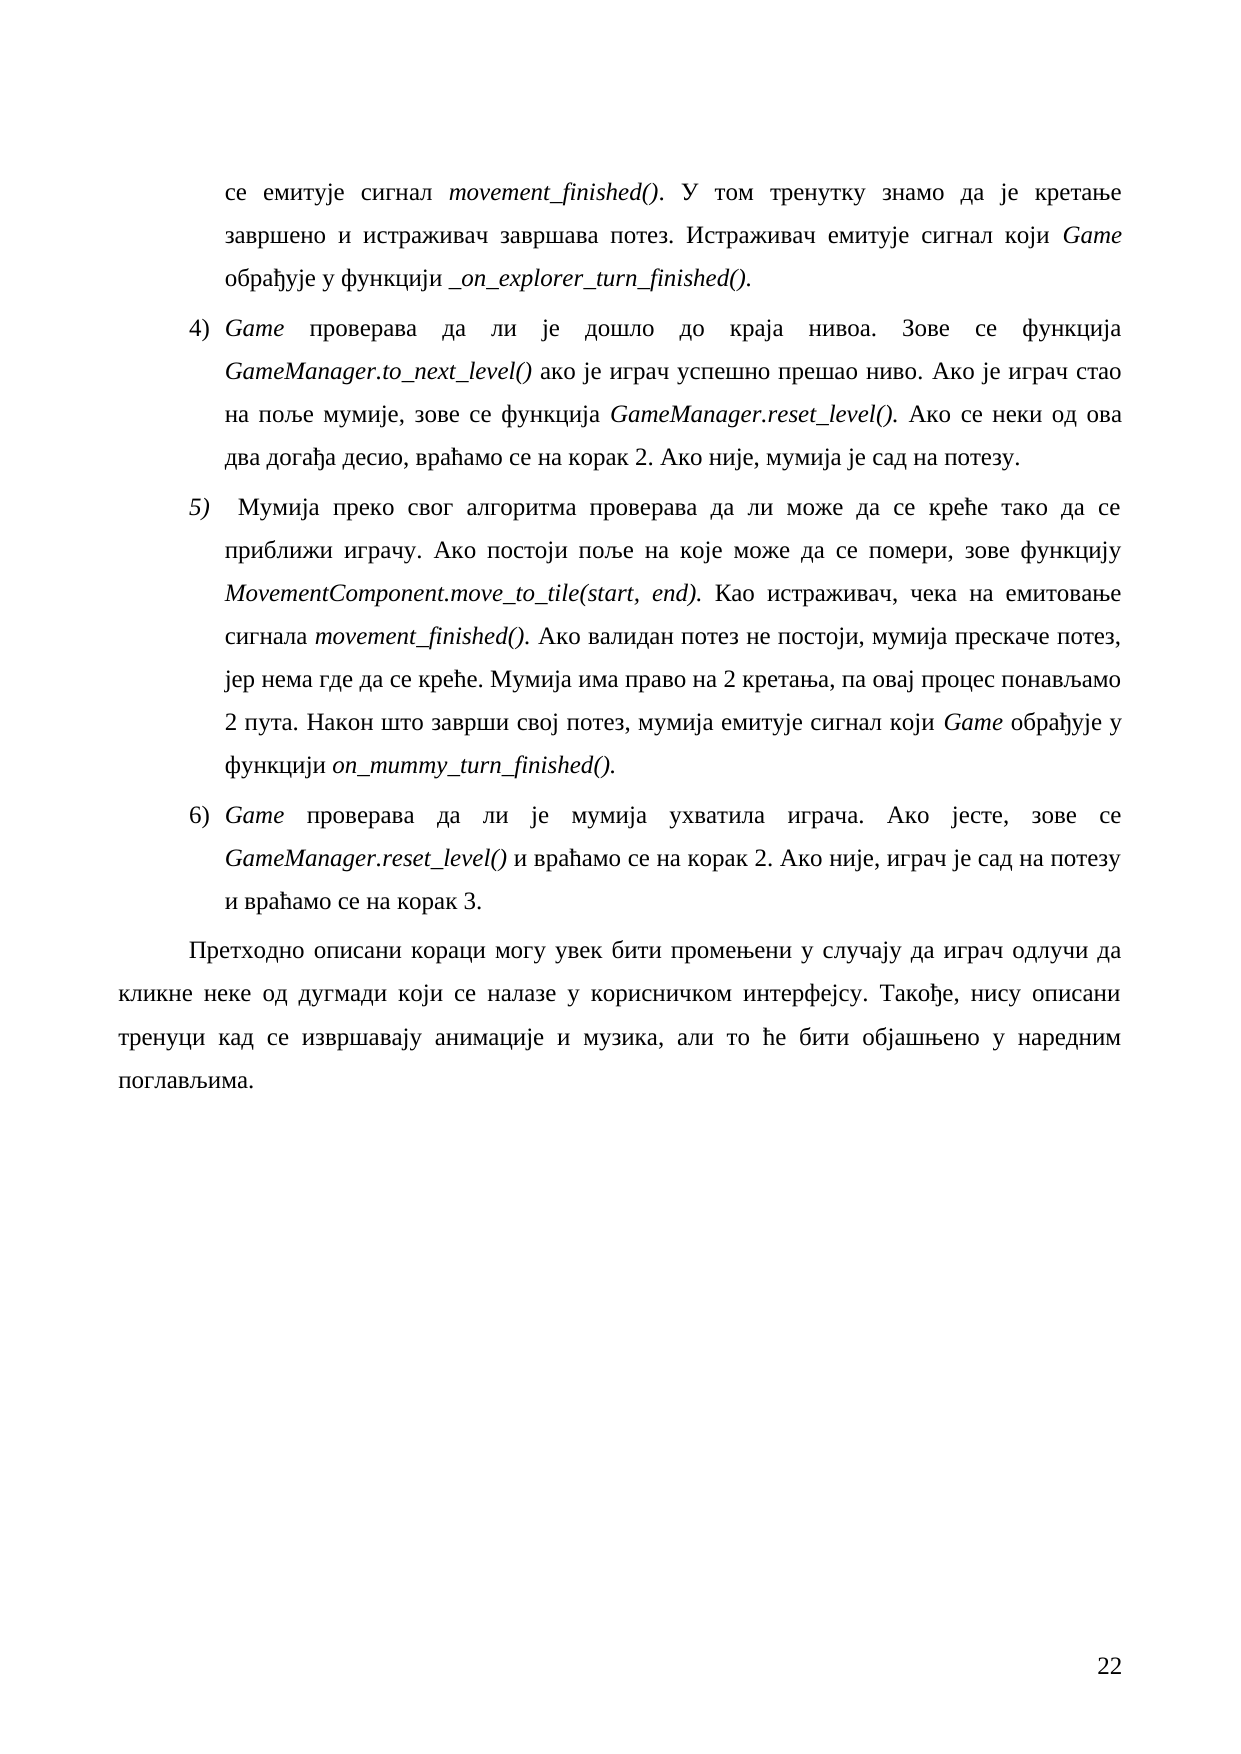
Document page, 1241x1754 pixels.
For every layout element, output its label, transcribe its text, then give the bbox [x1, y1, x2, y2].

list Мумија преко свог алгоритма проверава да ли може да се креће тако да се приближи играчу. Ако постоји поље на које може да се помери, зове функцију MovementComponent.move_to_tile(start, end). Као истраживач, чека на емитовање сигнала movement_finished(). Ако валидан потез не постоји, мумија прескаче потез, јер нема где да се креће. Мумија има право на 2 кретања, па овај процес понављамо 2 пута. Након што заврши свој потез, мумија емитује сигнал који Game обрађује у функцији on_mummy_turn_finished(). [189, 492, 1122, 779]
list Game проверава да ли је дошло до краја нивоа. Зове се функција GameManager.to_next_level() ако је играч успешно прешао ниво. Ако је играч стао на поље мумије, зове се функција GameManager.reset_level(). Ако се неки од ова два догађа десио, враћамо се на корак 2. Ако није, мумија је сад на потезу. [189, 313, 1122, 471]
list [189, 177, 1122, 292]
list Game проверава да ли је мумија ухватила играча. Ако јесте, зове се GameManager.reset_level() и враћамо се на корак 2. Ако није, играч је сад на потезу и враћамо се на корак 3. [189, 800, 1122, 915]
text Претходно описани кораци могу увек бити промењени у случају да играч одлучи да кликне неке од дугмади који се налазе у корисничком интерфејсу. Такође, нису описани тренуци кад се извршавају анимације и музика, али то ће бити објашњено у наредним поглављима. [118, 935, 1122, 1093]
